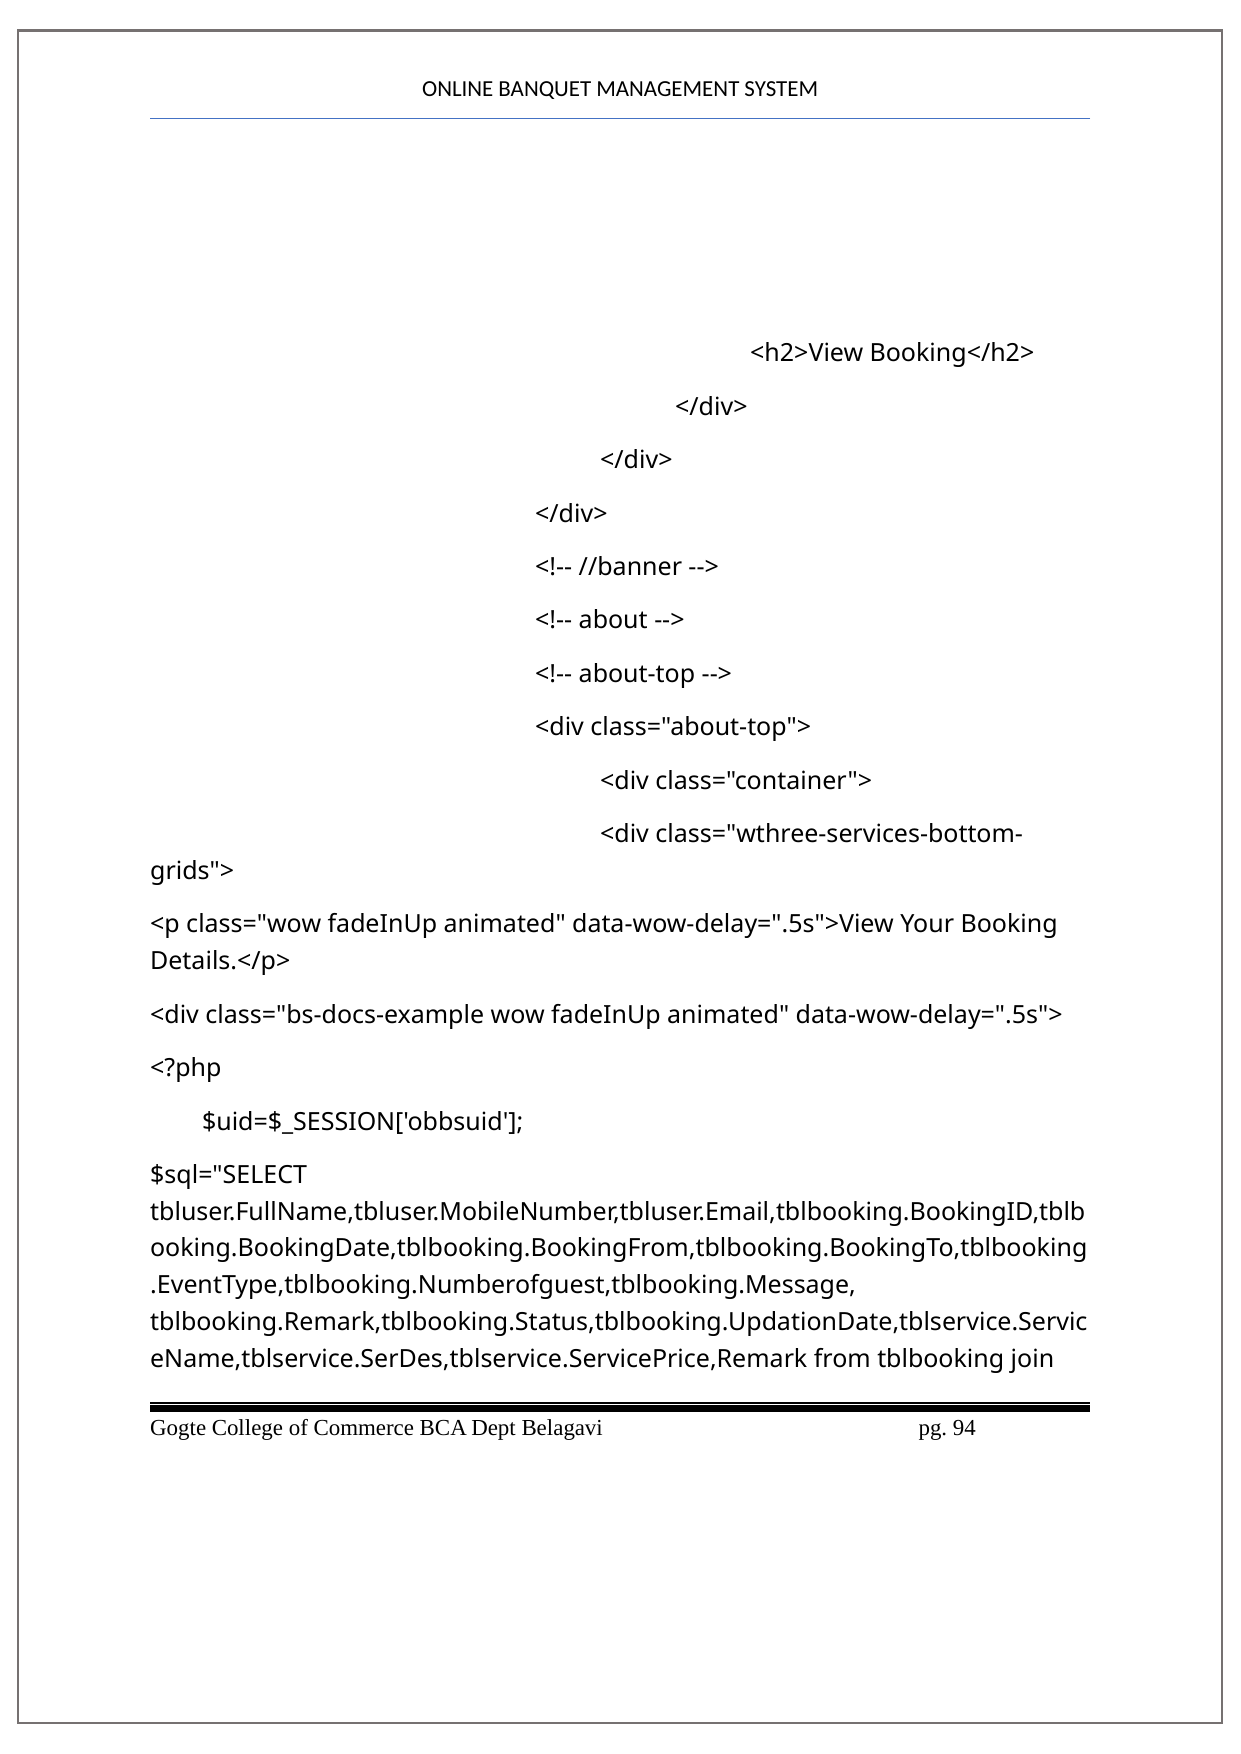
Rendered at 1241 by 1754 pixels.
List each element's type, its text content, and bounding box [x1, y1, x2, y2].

text <div class="wthree-services-bottom-grids"> [150, 816, 1090, 887]
text <!-- about-top --> [150, 656, 1090, 689]
text <?php [150, 1050, 1090, 1084]
text <div class="about-top"> [150, 709, 1090, 743]
text <!-- about --> [150, 602, 1090, 636]
text <h2>View Booking</h2> [150, 335, 1090, 369]
text </div> [150, 388, 1090, 422]
text </div> [150, 495, 1090, 529]
text <div class="container"> [150, 762, 1090, 796]
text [150, 1157, 1090, 1374]
text </div> [150, 442, 1090, 476]
text $uid=$_SESSION['obbsuid']; [150, 1103, 1090, 1137]
text <!-- //banner --> [150, 549, 1090, 583]
text <p class="wow fadeInUp animated" data-wow-delay=".5s">View Your Booking Details.</p> [150, 906, 1090, 977]
text <div class="bs-docs-example wow fadeInUp animated" data-wow-delay=".5s"> [150, 996, 1090, 1030]
